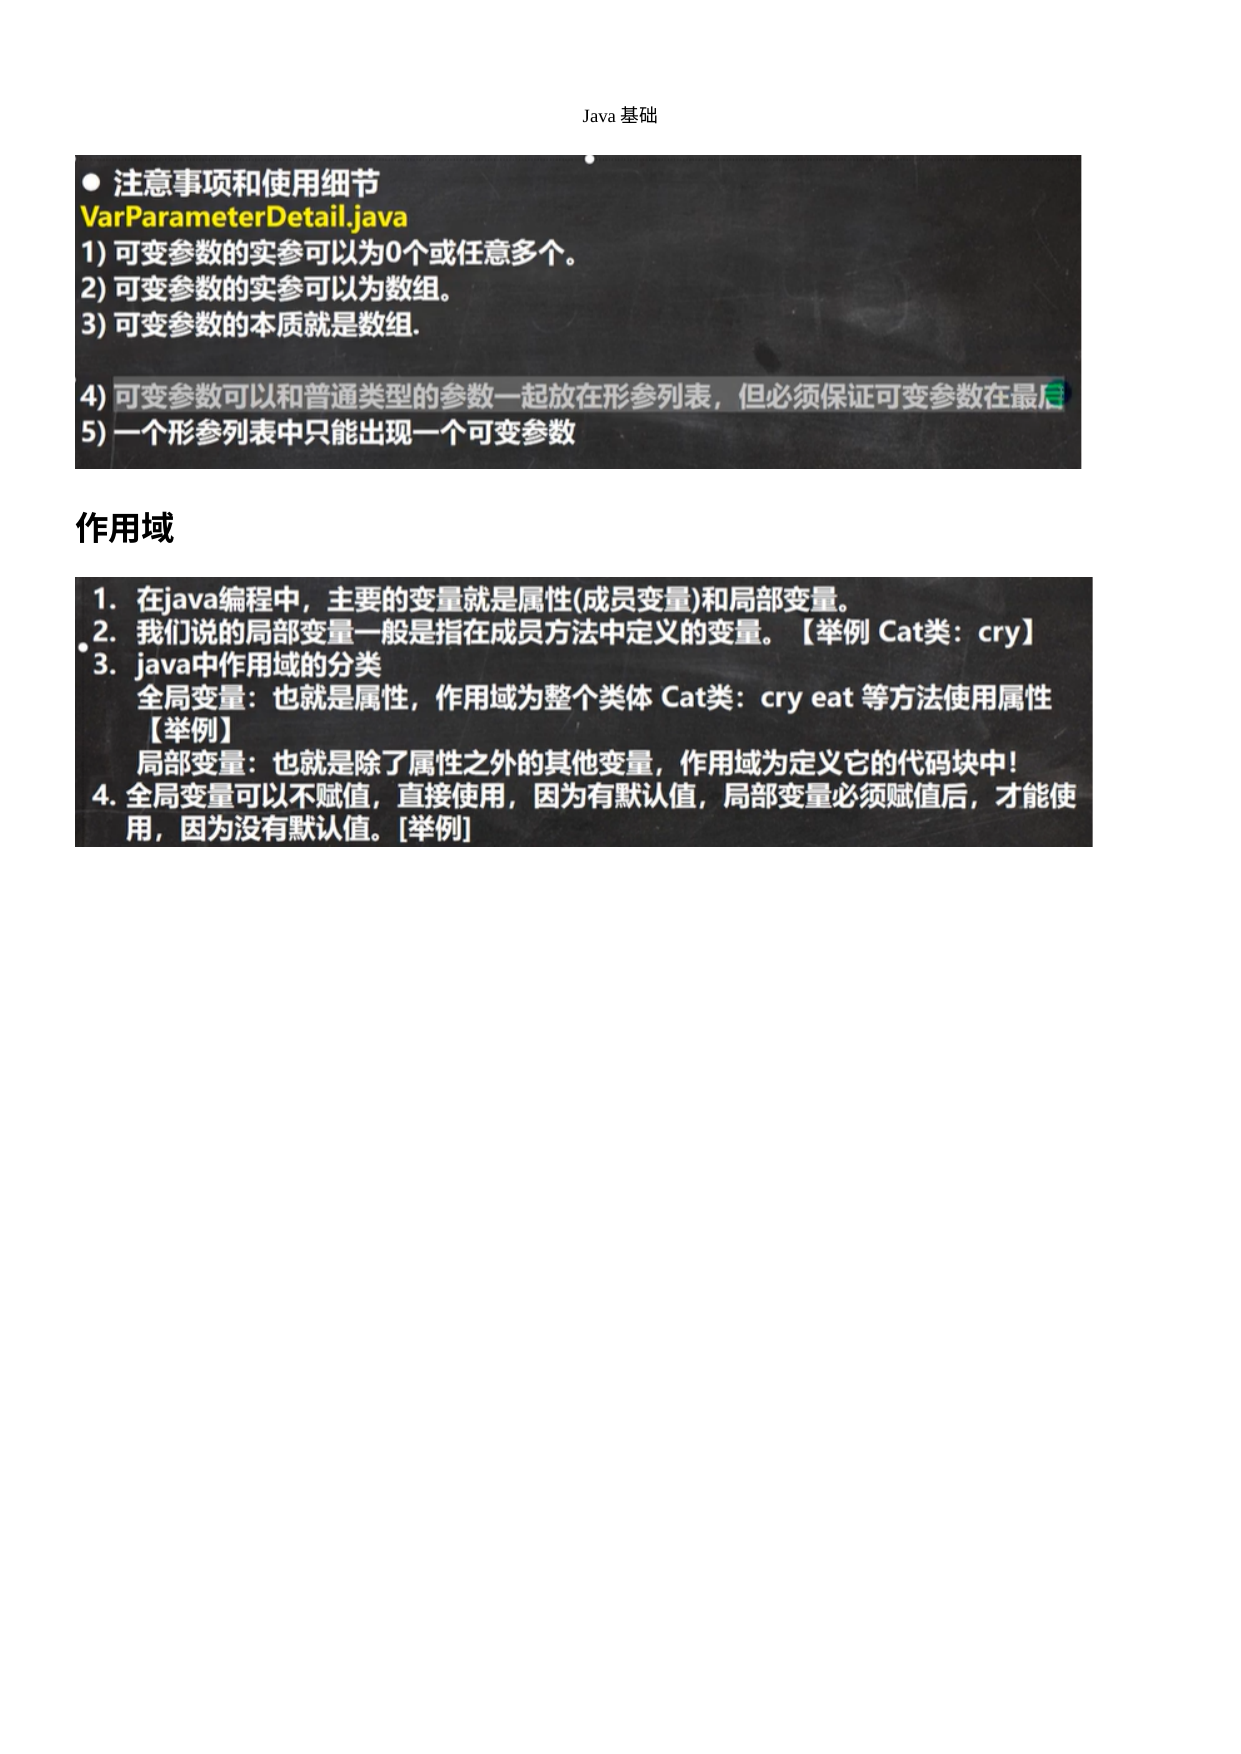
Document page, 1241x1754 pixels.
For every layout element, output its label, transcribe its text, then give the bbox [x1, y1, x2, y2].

subtitle 作用域 [75, 486, 1165, 565]
picture [75, 155, 1082, 469]
picture [75, 577, 1093, 847]
